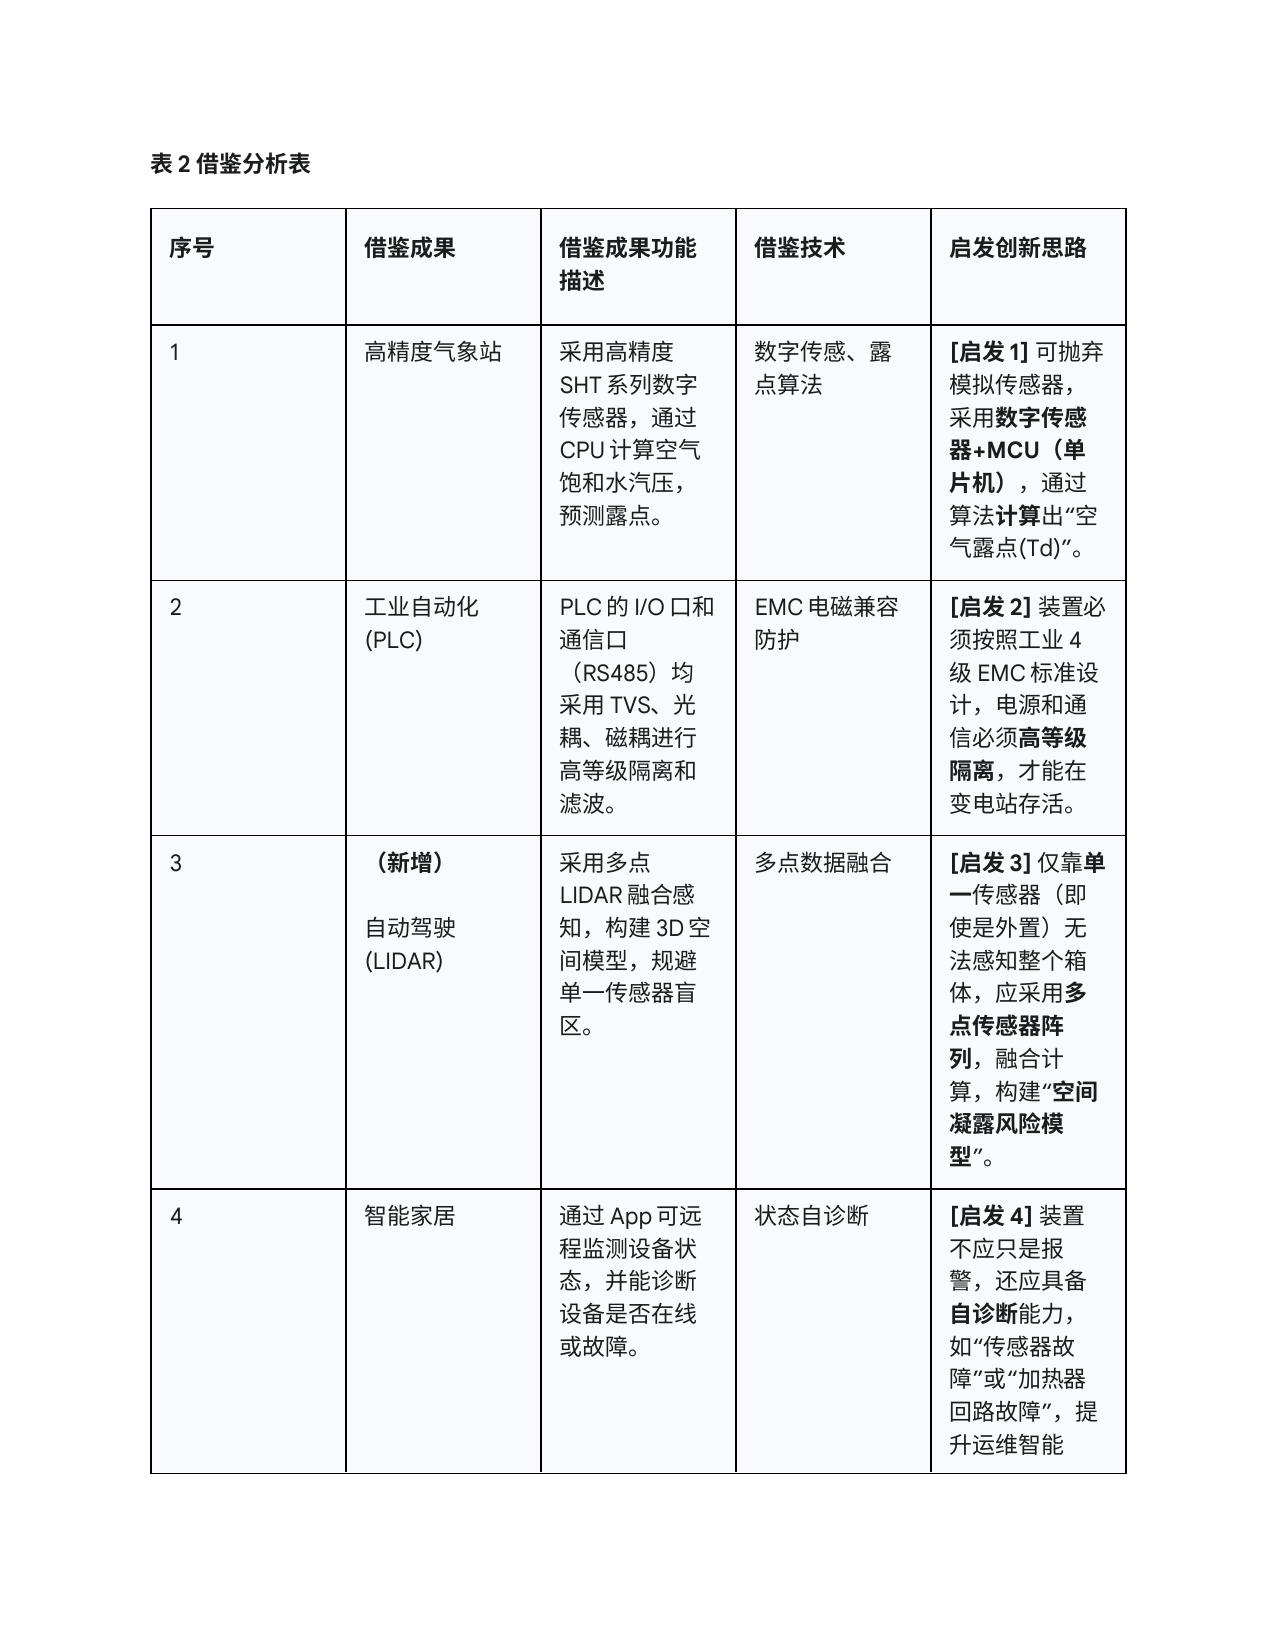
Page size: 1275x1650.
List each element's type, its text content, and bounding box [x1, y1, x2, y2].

table_cell 3 [152, 836, 345, 1188]
table_cell PLC的I/O口和通信口（RS485）均采用TVS、光耦、磁耦进行高等级隔离和滤波。 [542, 581, 735, 835]
table_cell 2 [152, 581, 345, 835]
table_header 启发创新思路 [932, 209, 1125, 324]
table_header 序号 [152, 209, 345, 324]
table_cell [542, 1190, 735, 1472]
table_cell 高精度气象站 [347, 326, 540, 579]
table_cell [启发2] 装置必须按照工业4级EMC标准设计，电源和通信必须高等级隔离，才能在变电站存活。 [932, 581, 1125, 835]
table_cell 智能家居 [347, 1190, 540, 1472]
table_cell 数字传感、露点算法 [737, 326, 930, 579]
table_cell （新增） 自动驾驶 (LIDAR) [347, 836, 540, 1188]
table_header 借鉴成果 [347, 209, 540, 324]
table_cell 工业自动化 (PLC) [347, 581, 540, 835]
table_cell 多点数据融合 [737, 836, 930, 1188]
table_cell 采用多点LIDAR融合感知，构建3D空间模型，规避单一传感器盲区。 [542, 836, 735, 1188]
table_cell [932, 1190, 1125, 1472]
table_cell 4 [152, 1190, 345, 1472]
table_cell 状态自诊断 [737, 1190, 930, 1472]
table_cell EMC电磁兼容防护 [737, 581, 930, 835]
text 表2 借鉴分析表 [150, 150, 1125, 179]
table_cell [启发3] 仅靠单一传感器（即使是外置）无法感知整个箱体，应采用多点传感器阵列，融合计算，构建“空间凝露风险模型”。 [932, 836, 1125, 1188]
table_cell 1 [152, 326, 345, 579]
table_header 借鉴技术 [737, 209, 930, 324]
table_cell [启发1] 可抛弃模拟传感器，采用数字传感器+MCU（单片机），通过算法计算出“空气露点(Td)”。 [932, 326, 1125, 579]
table_cell 采用高精度SHT系列数字传感器，通过CPU计算空气饱和水汽压，预测露点。 [542, 326, 735, 579]
table_header 借鉴成果功能描述 [542, 209, 735, 324]
